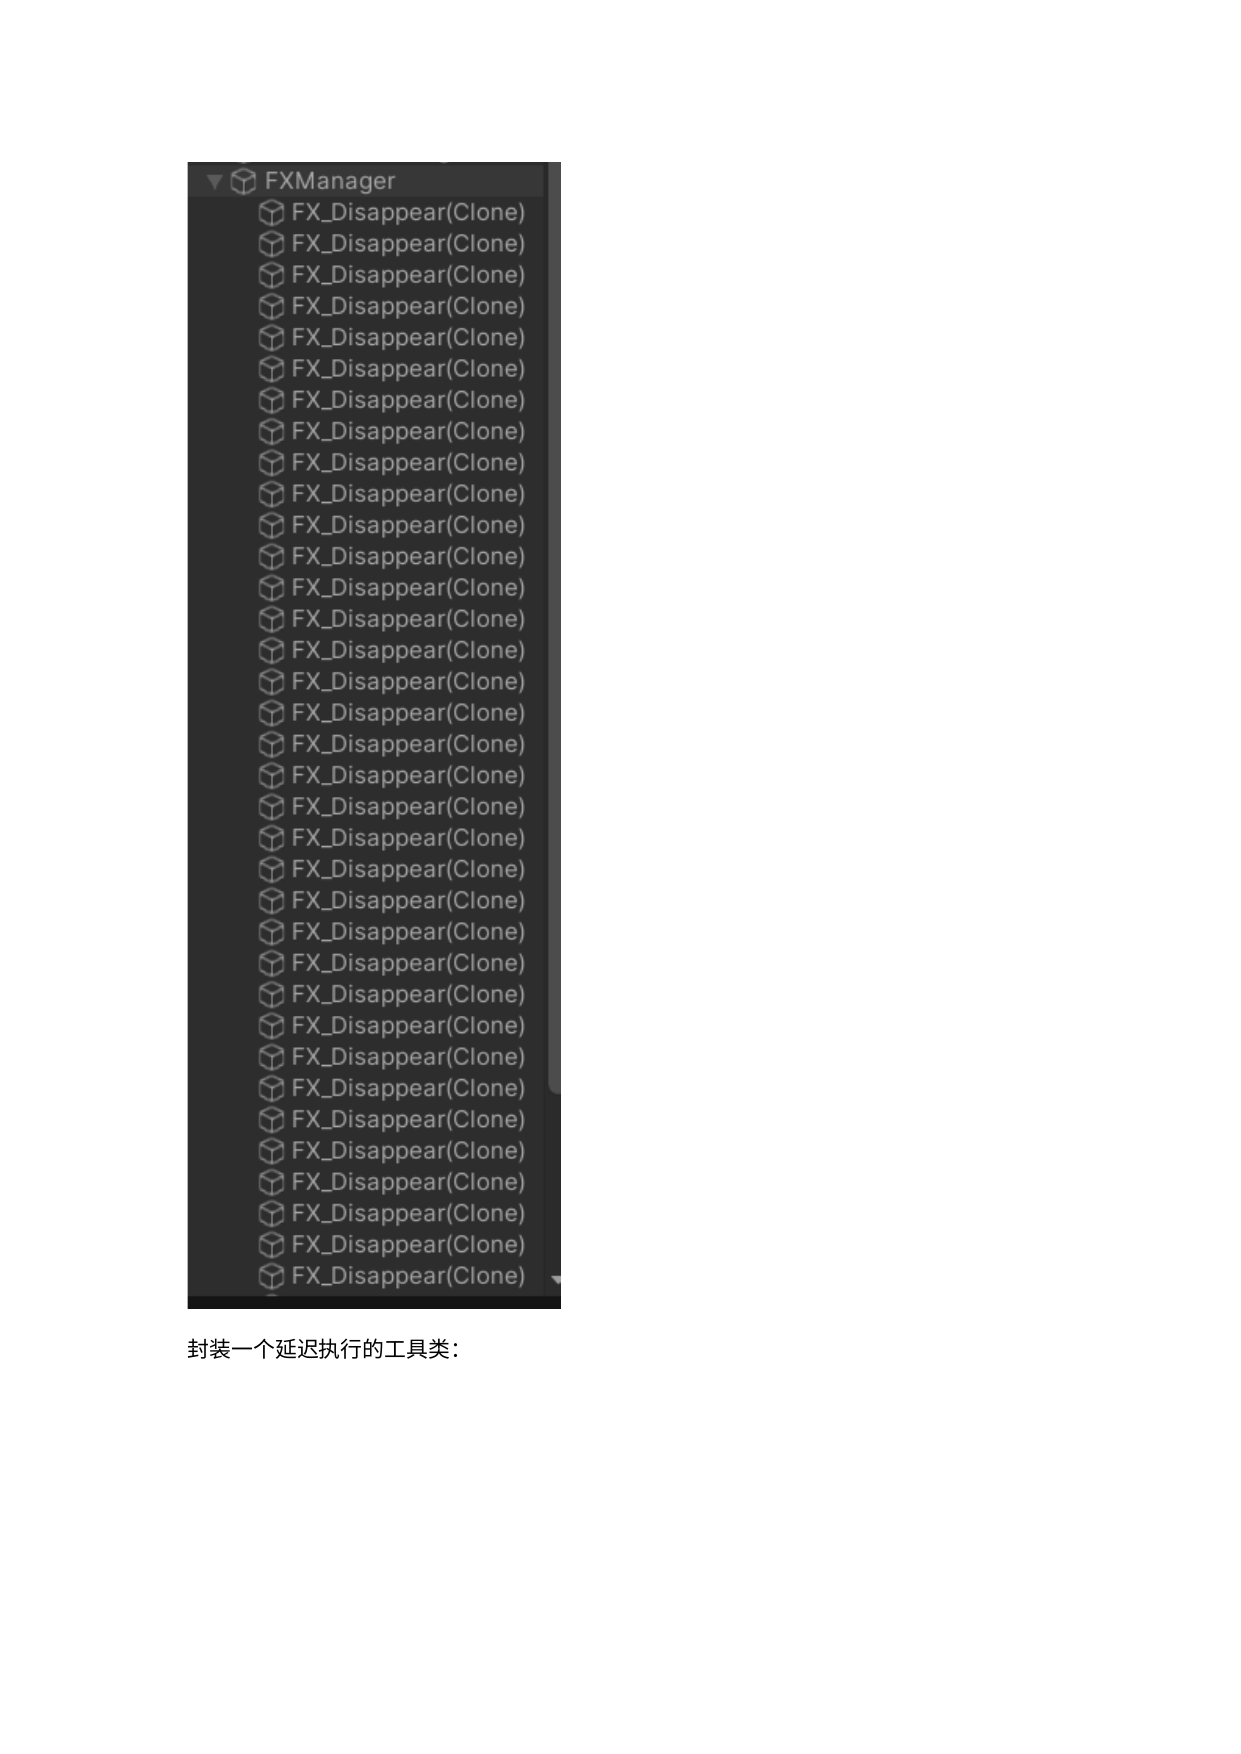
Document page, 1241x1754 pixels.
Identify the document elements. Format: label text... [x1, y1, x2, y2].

picture [187, 162, 561, 1309]
text 封装一个延迟执行的工具类： [187, 1332, 1053, 1364]
